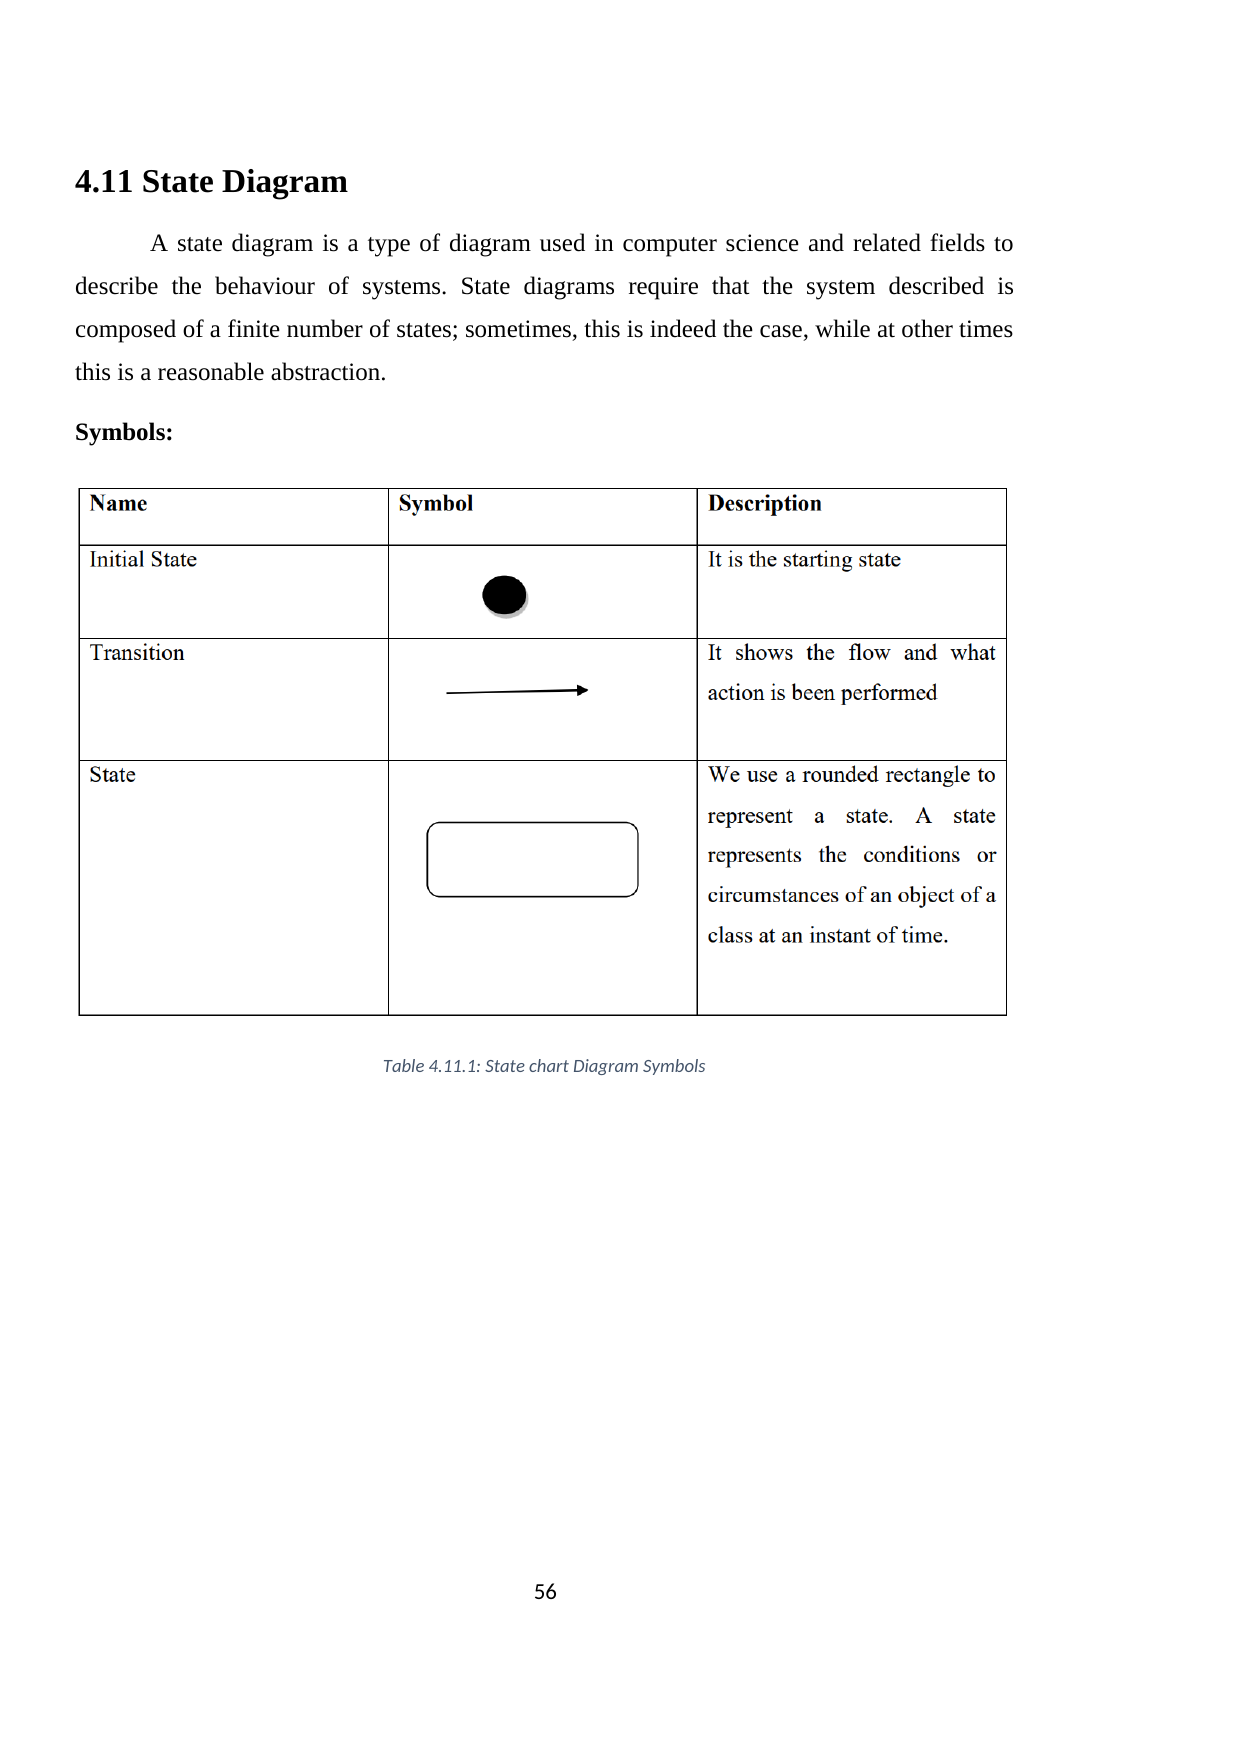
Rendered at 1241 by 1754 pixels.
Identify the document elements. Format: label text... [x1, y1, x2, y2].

text Symbols: [75, 417, 1015, 446]
subtitle 4.11 State Diagram [75, 162, 1015, 200]
picture [75, 477, 1016, 1024]
text Table 4.11.1: State chart Diagram Symbols [75, 1054, 1015, 1077]
text A state diagram is a type of diagram used in computer science and related fields to describe the behaviour of systems. State diagrams require that the system described is composed of a finite number of states; sometimes, this is indeed the case, while at other times this is a reasonable abstraction. [75, 228, 1015, 386]
